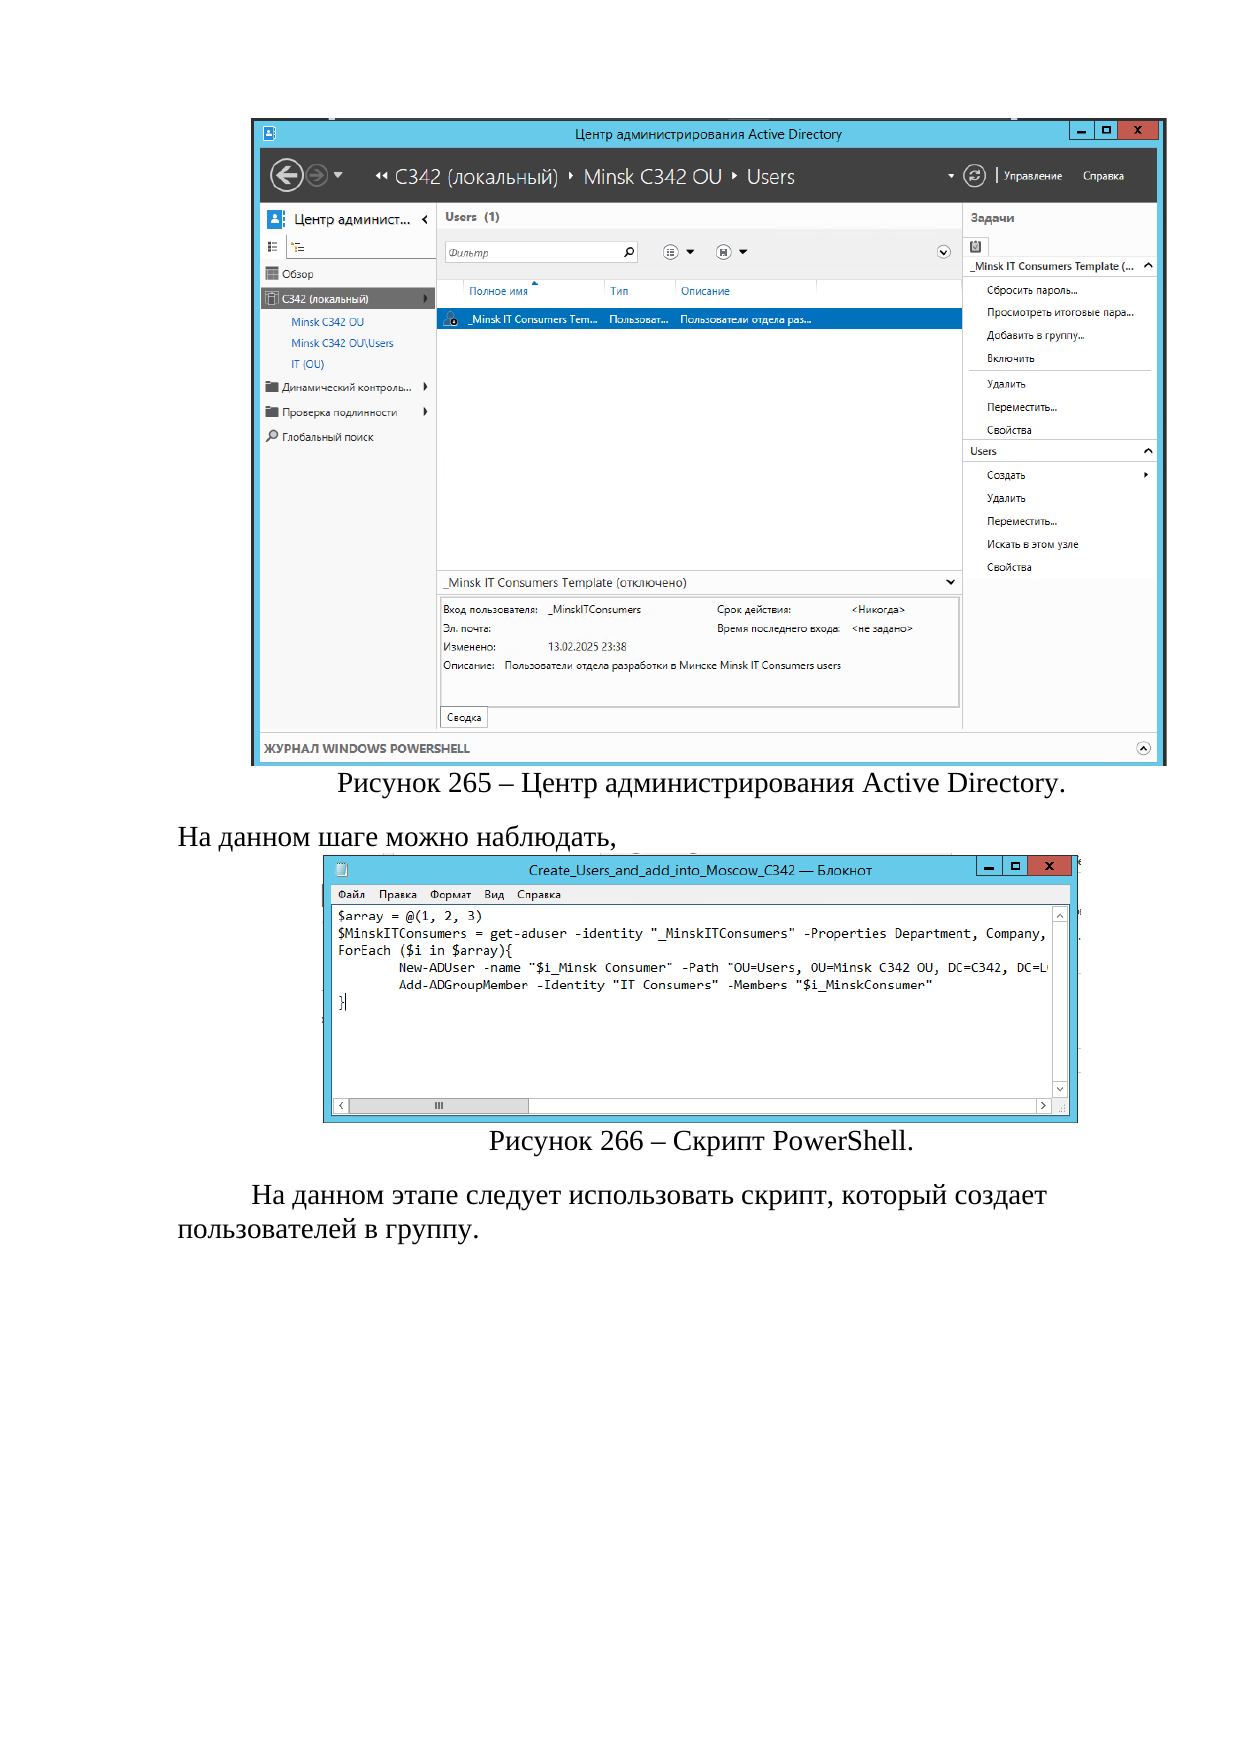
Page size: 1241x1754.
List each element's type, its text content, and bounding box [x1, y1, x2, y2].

picture [251, 118, 1167, 766]
picture [321, 853, 1081, 1123]
text На данном шаге можно наблюдать, [177, 819, 1152, 853]
text На данном этапе следует использовать скрипт, который создает пользователей в группу. [177, 1177, 1152, 1244]
